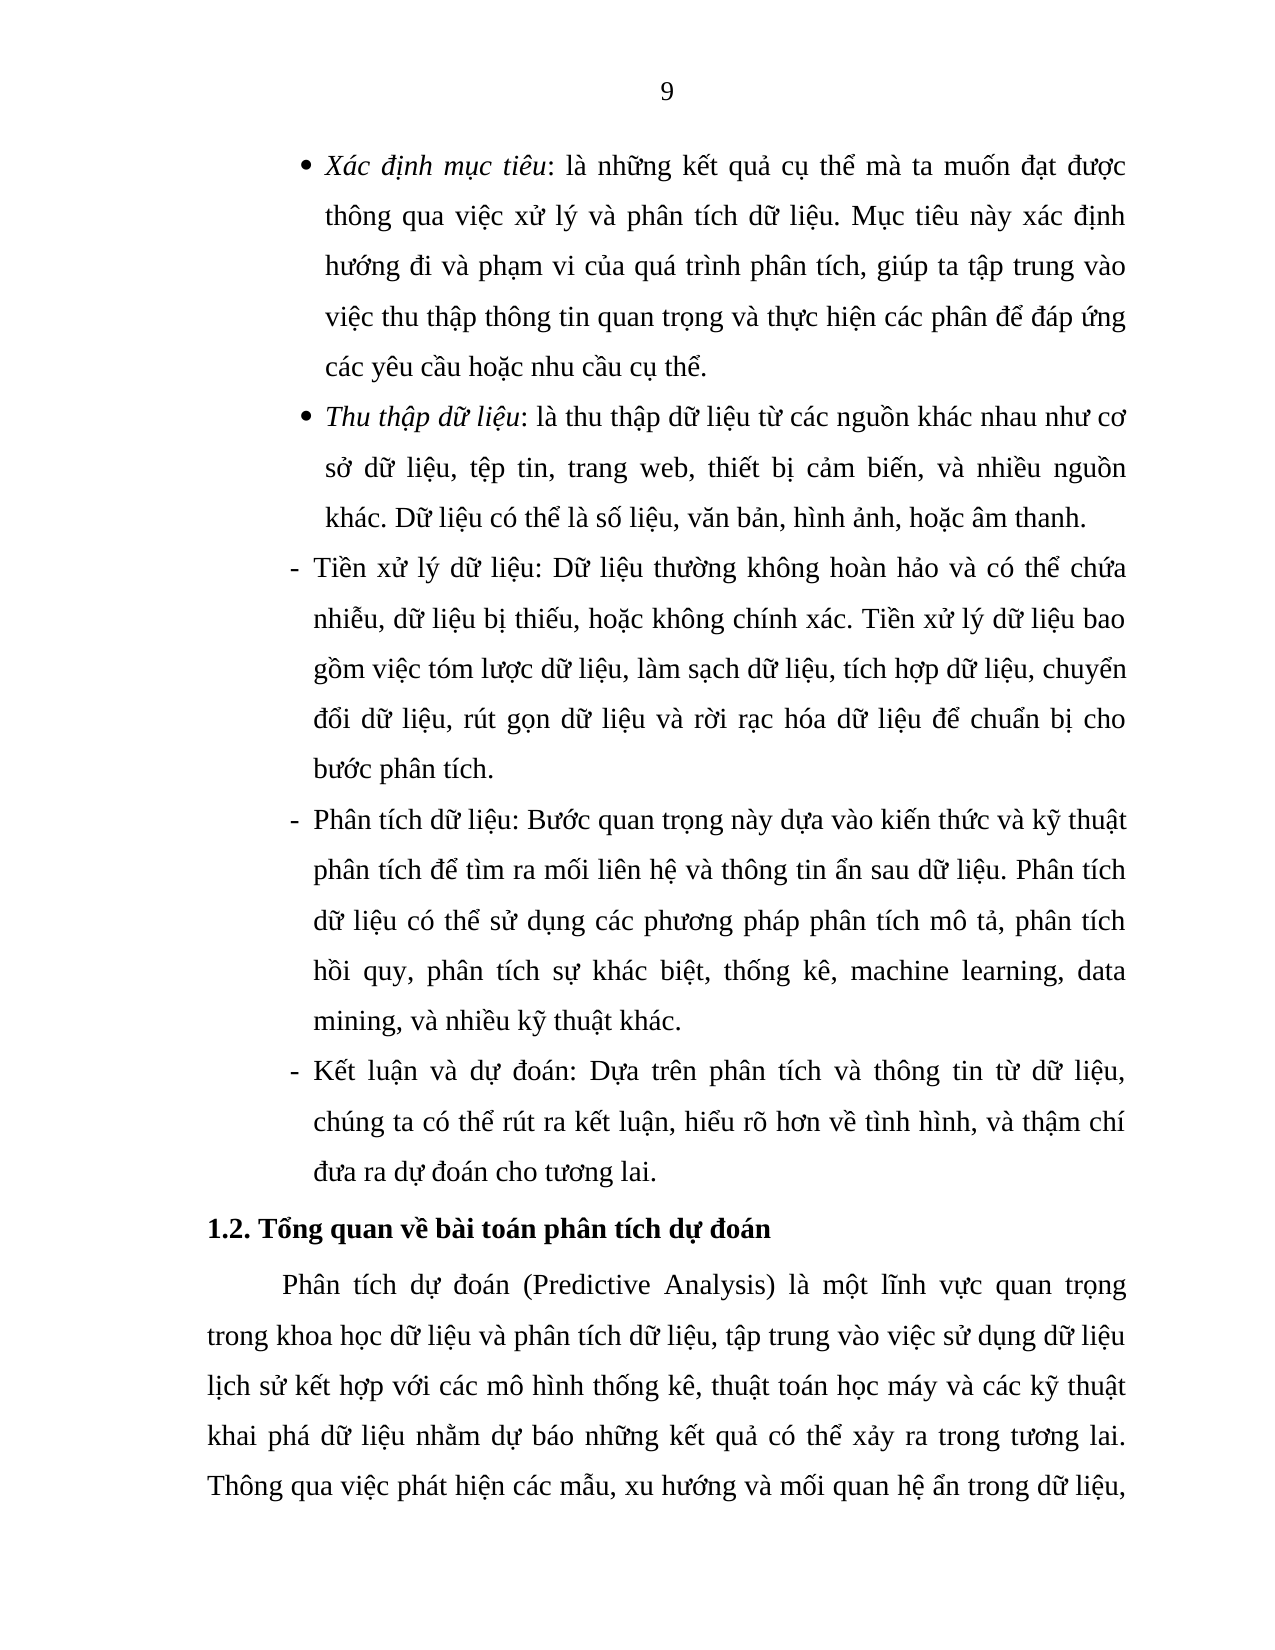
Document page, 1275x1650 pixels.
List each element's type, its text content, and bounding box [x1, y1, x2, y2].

list Tiền xử lý dữ liệu: Dữ liệu thường không hoàn hảo và có thể chứa nhiễu, dữ liệu bị thiếu, hoặc không chính xác. Tiền xử lý dữ liệu bao gồm việc tóm lược dữ liệu, làm sạch dữ liệu, tích hợp dữ liệu, chuyển đổi dữ liệu, rút gọn dữ liệu và rời rạc hóa dữ liệu để chuẩn bị cho bước phân tích. [289, 550, 1127, 785]
subtitle Tổng quan về bài toán phân tích dự đoán [207, 1211, 1127, 1244]
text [207, 1267, 1127, 1502]
list Thu thập dữ liệu: là thu thập dữ liệu từ các nguồn khác nhau như cơ sở dữ liệu, tệp tin, trang web, thiết bị cảm biến, và nhiều nguồn khác. Dữ liệu có thể là số liệu, văn bản, hình ảnh, hoặc âm thanh. [301, 399, 1127, 534]
list Phân tích dữ liệu: Bước quan trọng này dựa vào kiến thức và kỹ thuật phân tích để tìm ra mối liên hệ và thông tin ẩn sau dữ liệu. Phân tích dữ liệu có thể sử dụng các phương pháp phân tích mô tả, phân tích hồi quy, phân tích sự khác biệt, thống kê, machine learning, data mining, và nhiều kỹ thuật khác. [289, 802, 1127, 1037]
list Xác định mục tiêu: là những kết quả cụ thể mà ta muốn đạt được thông qua việc xử lý và phân tích dữ liệu. Mục tiêu này xác định hướng đi và phạm vi của quá trình phân tích, giúp ta tập trung vào việc thu thập thông tin quan trọng và thực hiện các phân để đáp ứng các yêu cầu hoặc nhu cầu cụ thể. [301, 148, 1127, 383]
list Kết luận và dự đoán: Dựa trên phân tích và thông tin từ dữ liệu, chúng ta có thể rút ra kết luận, hiểu rõ hơn về tình hình, và thậm chí đưa ra dự đoán cho tương lai. [289, 1053, 1127, 1188]
